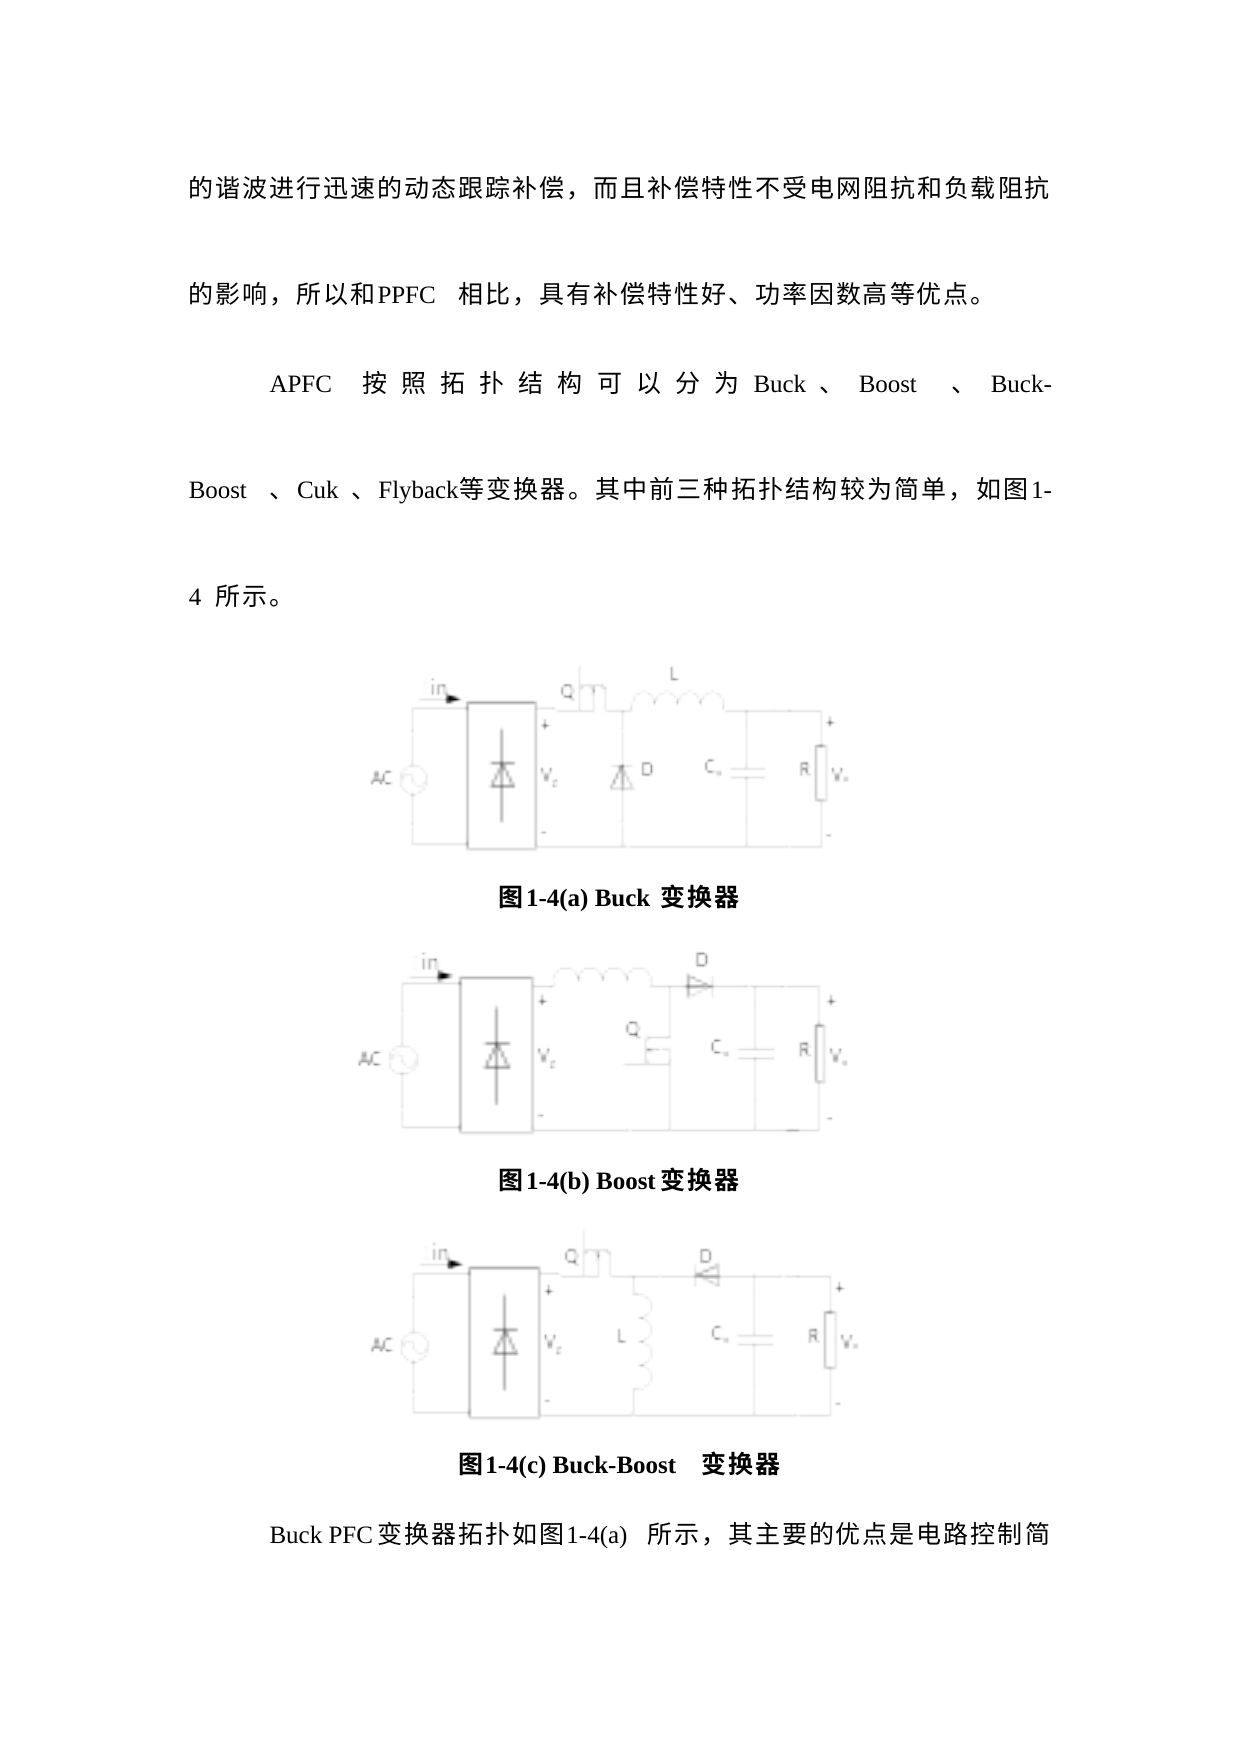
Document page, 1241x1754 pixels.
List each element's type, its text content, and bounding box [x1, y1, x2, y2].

text 图1-4(c) Buck-Boost变换器 [188, 1427, 1052, 1498]
text 图1-4(b) Boost变换器 [188, 1143, 1052, 1214]
text 图1-4(a) Buck变换器 [188, 860, 1052, 931]
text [188, 151, 1052, 328]
text APFC按照拓扑结构可以分为Buck、Boost、Buck-Boost、Cuk、Flyback等变换器。其中前三种拓扑结构较为简单，如图1-4所示。 [188, 346, 1052, 629]
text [188, 1498, 1052, 1568]
